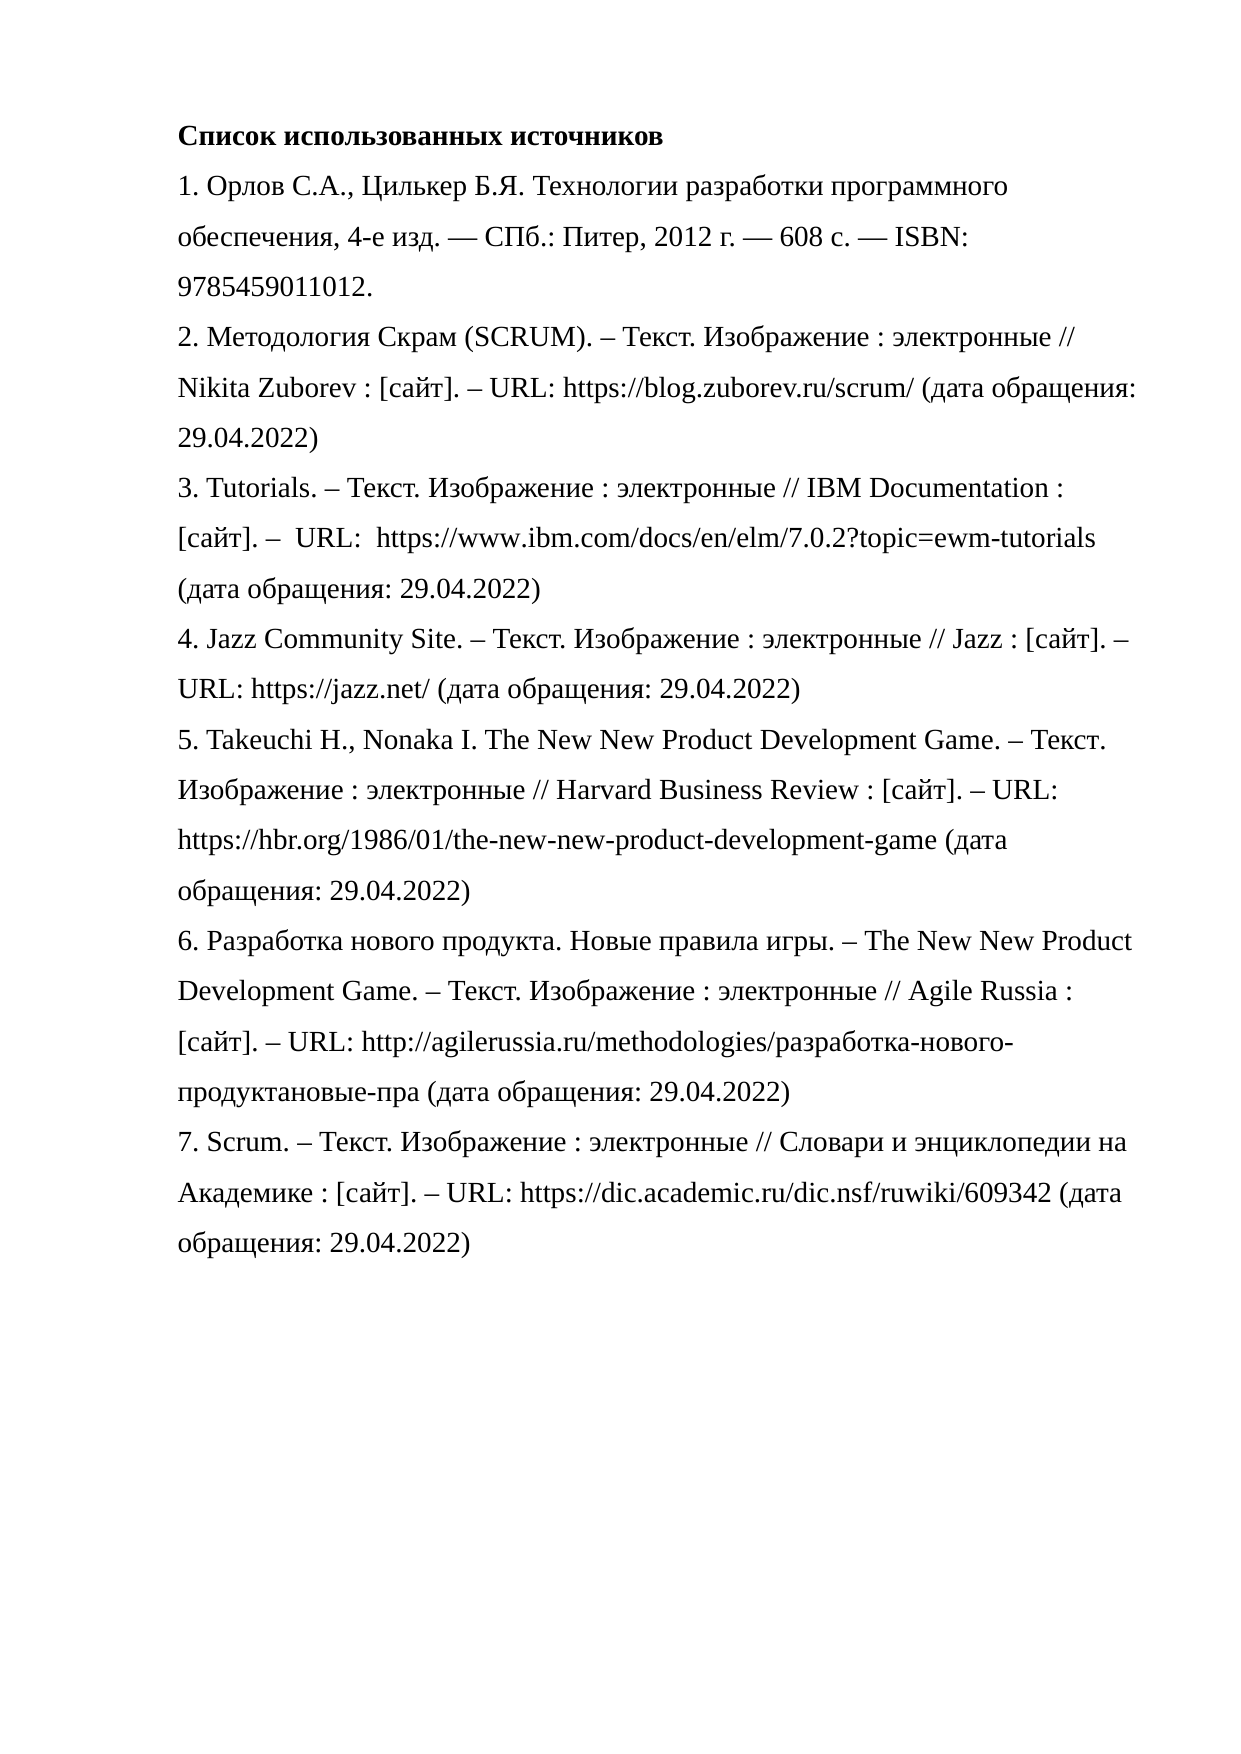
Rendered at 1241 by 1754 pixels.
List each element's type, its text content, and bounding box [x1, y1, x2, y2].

text 6. Разработка нового продукта. Новые правила игры. – The New New Product [177, 923, 1152, 957]
text 4. Jazz Community Site. – Текст. Изображение : электронные // Jazz : [сайт]. – [177, 621, 1152, 655]
text 1. Орлов С.А., Цилькер Б.Я. Технологии разработки программного обеспечения, 4-е изд. — СПб.: Питер, 2012 г. — 608 с. — ISBN: 9785459011012. [177, 168, 1152, 303]
text 29.04.2022) [177, 420, 1152, 453]
text https://hbr.org/1986/01/the-new-new-product-development-game (дата обращения: 29.04.2022) [177, 822, 1152, 906]
text [сайт]. – URL: http://agilerussia.ru/methodologies/разработка-нового-продуктановые-пра (дата обращения: 29.04.2022) [177, 1024, 1152, 1108]
text Development Game. – Текст. Изображение : электронные // Agile Russia : [177, 973, 1152, 1007]
text 2. Методология Скрам (SCRUM). – Текст. Изображение : электронные // Nikita Zuborev : [сайт]. – URL: https://blog.zuborev.ru/scrum/ (дата обращения: [177, 319, 1152, 403]
text URL: https://jazz.net/ (дата обращения: 29.04.2022) [177, 672, 1152, 705]
text Изображение : электронные // Harvard Business Review : [сайт]. – URL: [177, 772, 1152, 806]
text 7. Scrum. – Текст. Изображение : электронные // Словари и энциклопедии на [177, 1124, 1152, 1158]
text обращения: 29.04.2022) [177, 1225, 1152, 1258]
text Академике : [сайт]. – URL: https://dic.academic.ru/dic.nsf/ruwiki/609342 (дата [177, 1175, 1152, 1208]
text 3. Tutorials. – Текст. Изображение : электронные // IBM Documentation : [сайт]. – URL: https://www.ibm.com/docs/en/elm/7.0.2?topic=ewm-tutorials (дата обращения: 29.04.2022) [177, 470, 1152, 604]
text 5. Takeuchi H., Nonaka I. The New New Product Development Game. – Текст. [177, 722, 1152, 755]
text Список использованных источников [177, 118, 1152, 152]
